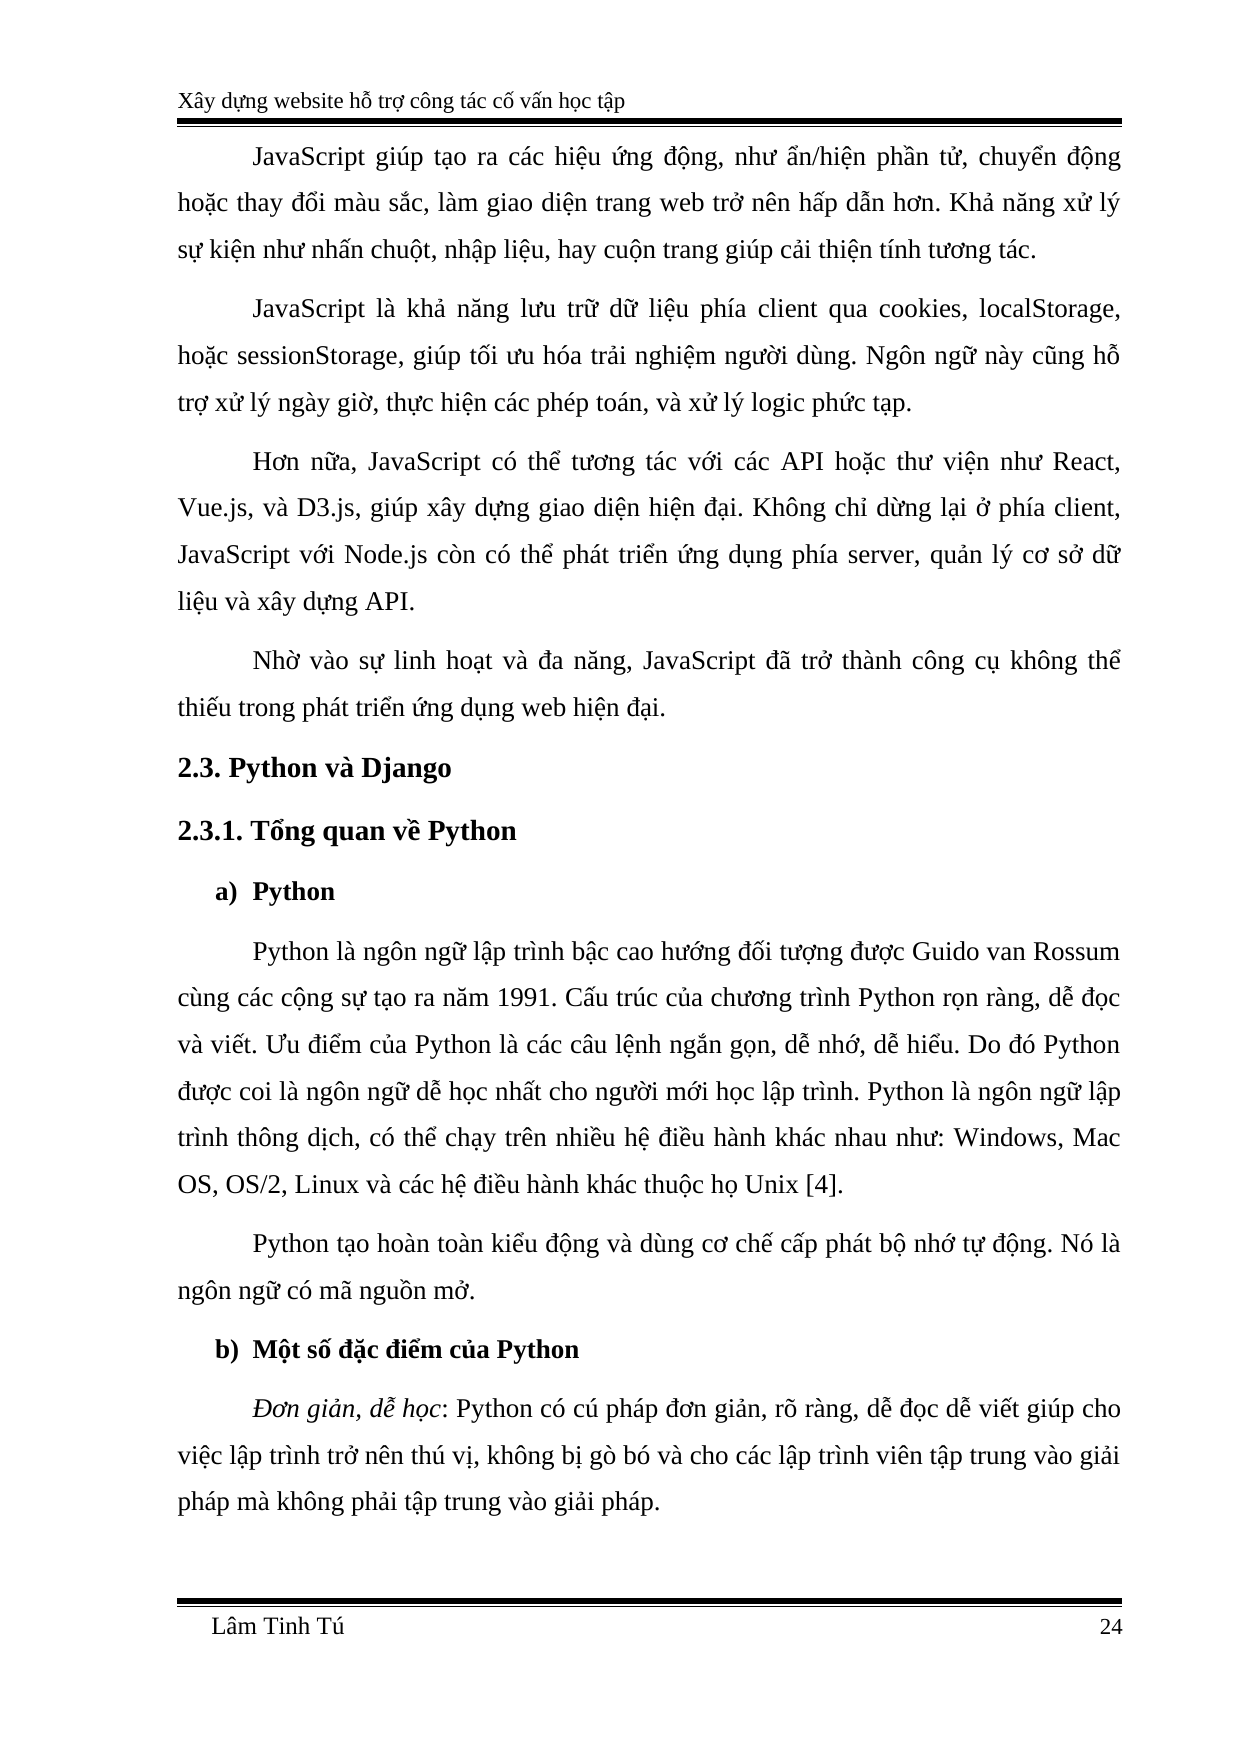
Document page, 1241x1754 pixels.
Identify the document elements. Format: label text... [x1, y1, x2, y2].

text Hơn nữa, JavaScript có thể tương tác với các API hoặc thư viện như React, Vue.js, và D3.js, giúp xây dựng giao diện hiện đại. Không chỉ dừng lại ở phía client, JavaScript với Node.js còn có thể phát triển ứng dụng phía server, quản lý cơ sở dữ liệu và xây dựng API. [177, 445, 1122, 616]
subtitle Tổng quan về Python [177, 813, 1122, 846]
text JavaScript giúp tạo ra các hiệu ứng động, như ẩn/hiện phần tử, chuyển động hoặc thay đổi màu sắc, làm giao diện trang web trở nên hấp dẫn hơn. Khả năng xử lý sự kiện như nhấn chuột, nhập liệu, hay cuộn trang giúp cải thiện tính tương tác. [177, 140, 1122, 264]
text Nhờ vào sự linh hoạt và đa năng, JavaScript đã trở thành công cụ không thể thiếu trong phát triển ứng dụng web hiện đại. [177, 644, 1122, 722]
list Một số đặc điểm của Python [215, 1333, 1093, 1364]
list Python [215, 876, 1122, 907]
text Python là ngôn ngữ lập trình bậc cao hướng đối tượng được Guido van Rossum cùng các cộng sự tạo ra năm 1991. Cấu trúc của chương trình Python rọn ràng, dễ đọc và viết. Ưu điểm của Python là các câu lệnh ngắn gọn, dễ nhớ, dễ hiểu. Do đó Python được coi là ngôn ngữ dễ học nhất cho người mới học lập trình. Python là ngôn ngữ lập trình thông dịch, có thể chạy trên nhiều hệ điều hành khác nhau như: Windows, Mac OS, OS/2, Linux và các hệ điều hành khác thuộc họ Unix [4]. [177, 935, 1122, 1199]
text Đơn giản, dễ học: Python có cú pháp đơn giản, rõ ràng, dễ đọc dễ viết giúp cho việc lập trình trở nên thú vị, không bị gò bó và cho các lập trình viên tập trung vào giải pháp mà không phải tập trung vào giải pháp. [177, 1392, 1122, 1517]
text Python tạo hoàn toàn kiểu động và dùng cơ chế cấp phát bộ nhớ tự động. Nó là ngôn ngữ có mã nguồn mở. [177, 1227, 1122, 1305]
text JavaScript là khả năng lưu trữ dữ liệu phía client qua cookies, localStorage, hoặc sessionStorage, giúp tối ưu hóa trải nghiệm người dùng. Ngôn ngữ này cũng hỗ trợ xử lý ngày giờ, thực hiện các phép toán, và xử lý logic phức tạp. [177, 292, 1122, 417]
subtitle Python và Django [177, 750, 1122, 783]
